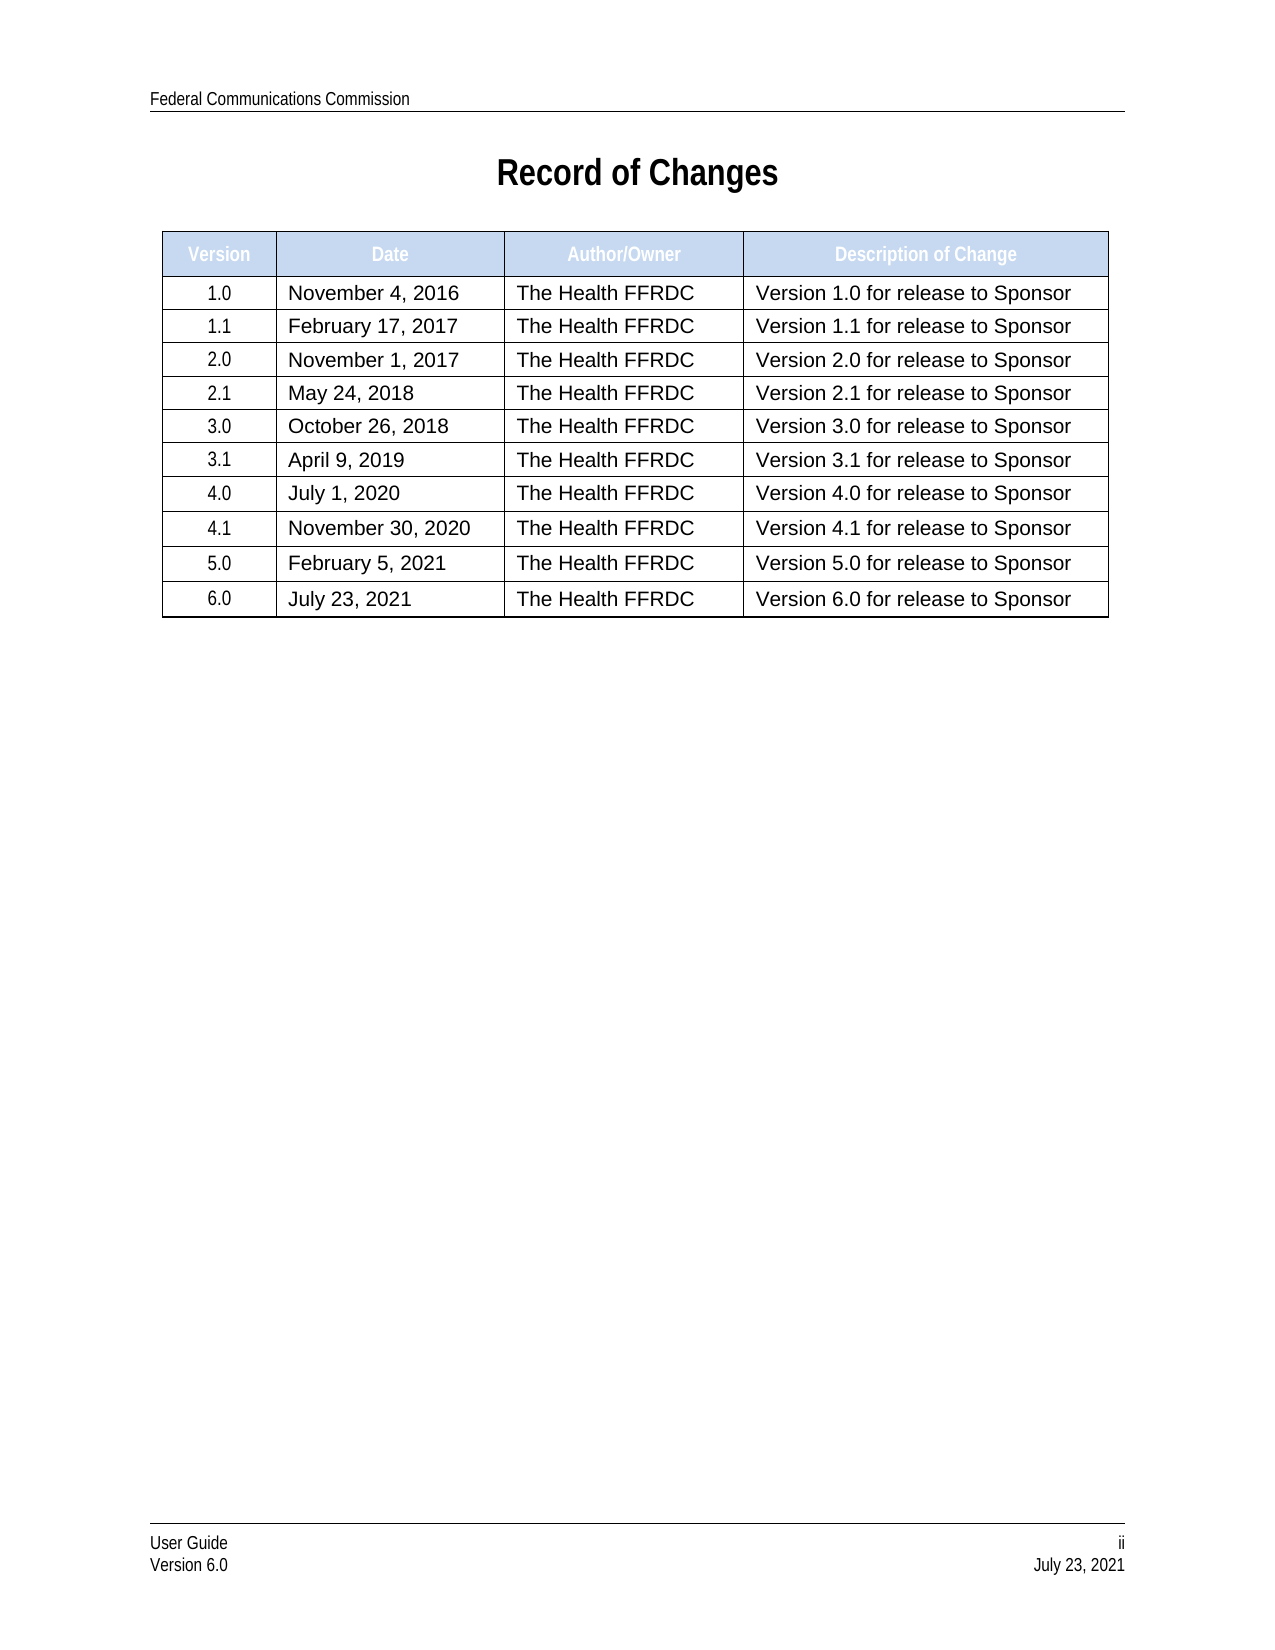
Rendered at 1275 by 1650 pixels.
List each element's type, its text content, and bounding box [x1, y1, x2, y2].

table_cell 5.0 [163, 547, 276, 581]
table_cell May 24, 2018 [277, 377, 504, 409]
table_cell Version 1.0 for release to Sponsor [744, 277, 1108, 309]
table_cell Version 5.0 for release to Sponsor [744, 547, 1108, 581]
table_cell Version 3.1 for release to Sponsor [744, 443, 1108, 476]
table_cell November 30, 2020 [277, 512, 504, 546]
table_cell The Health FFRDC [505, 410, 743, 442]
table_cell 2.0 [163, 343, 276, 376]
table_cell The Health FFRDC [505, 377, 743, 409]
table_cell October 26, 2018 [277, 410, 504, 442]
table_cell The Health FFRDC [505, 310, 743, 342]
table_cell The Health FFRDC [505, 477, 743, 511]
table_cell February 17, 2017 [277, 310, 504, 342]
table_cell 6.0 [163, 582, 276, 616]
table_cell 4.1 [163, 512, 276, 546]
table_cell The Health FFRDC [505, 547, 743, 581]
table_cell 2.1 [163, 377, 276, 409]
table_cell Version 4.0 for release to Sponsor [744, 477, 1108, 511]
text Record of Changes [150, 150, 1125, 193]
table_cell November 4, 2016 [277, 277, 504, 309]
table_cell The Health FFRDC [505, 277, 743, 309]
table_header Description of Change [744, 232, 1108, 276]
table_cell 1.0 [163, 277, 276, 309]
table_cell The Health FFRDC [505, 582, 743, 616]
table_cell The Health FFRDC [505, 443, 743, 476]
table_header Author/Owner [505, 232, 743, 276]
table_cell The Health FFRDC [505, 343, 743, 376]
table_cell Version 4.1 for release to Sponsor [744, 512, 1108, 546]
table_cell 1.1 [163, 310, 276, 342]
table_cell Version 1.1 for release to Sponsor [744, 310, 1108, 342]
table_header Version [163, 232, 276, 276]
table_cell November 1, 2017 [277, 343, 504, 376]
table_cell 3.0 [163, 410, 276, 442]
table_cell July 23, 2021 [277, 582, 504, 616]
table_cell Version 2.1 for release to Sponsor [744, 377, 1108, 409]
table_cell April 9, 2019 [277, 443, 504, 476]
table_cell Version 3.0 for release to Sponsor [744, 410, 1108, 442]
table_cell 3.1 [163, 443, 276, 476]
table_cell July 1, 2020 [277, 477, 504, 511]
table_cell Version 6.0 for release to Sponsor [744, 582, 1108, 616]
table_cell February 5, 2021 [277, 547, 504, 581]
table_cell Version 2.0 for release to Sponsor [744, 343, 1108, 376]
table_cell 4.0 [163, 477, 276, 511]
table_header Date [277, 232, 504, 276]
table_cell The Health FFRDC [505, 512, 743, 546]
